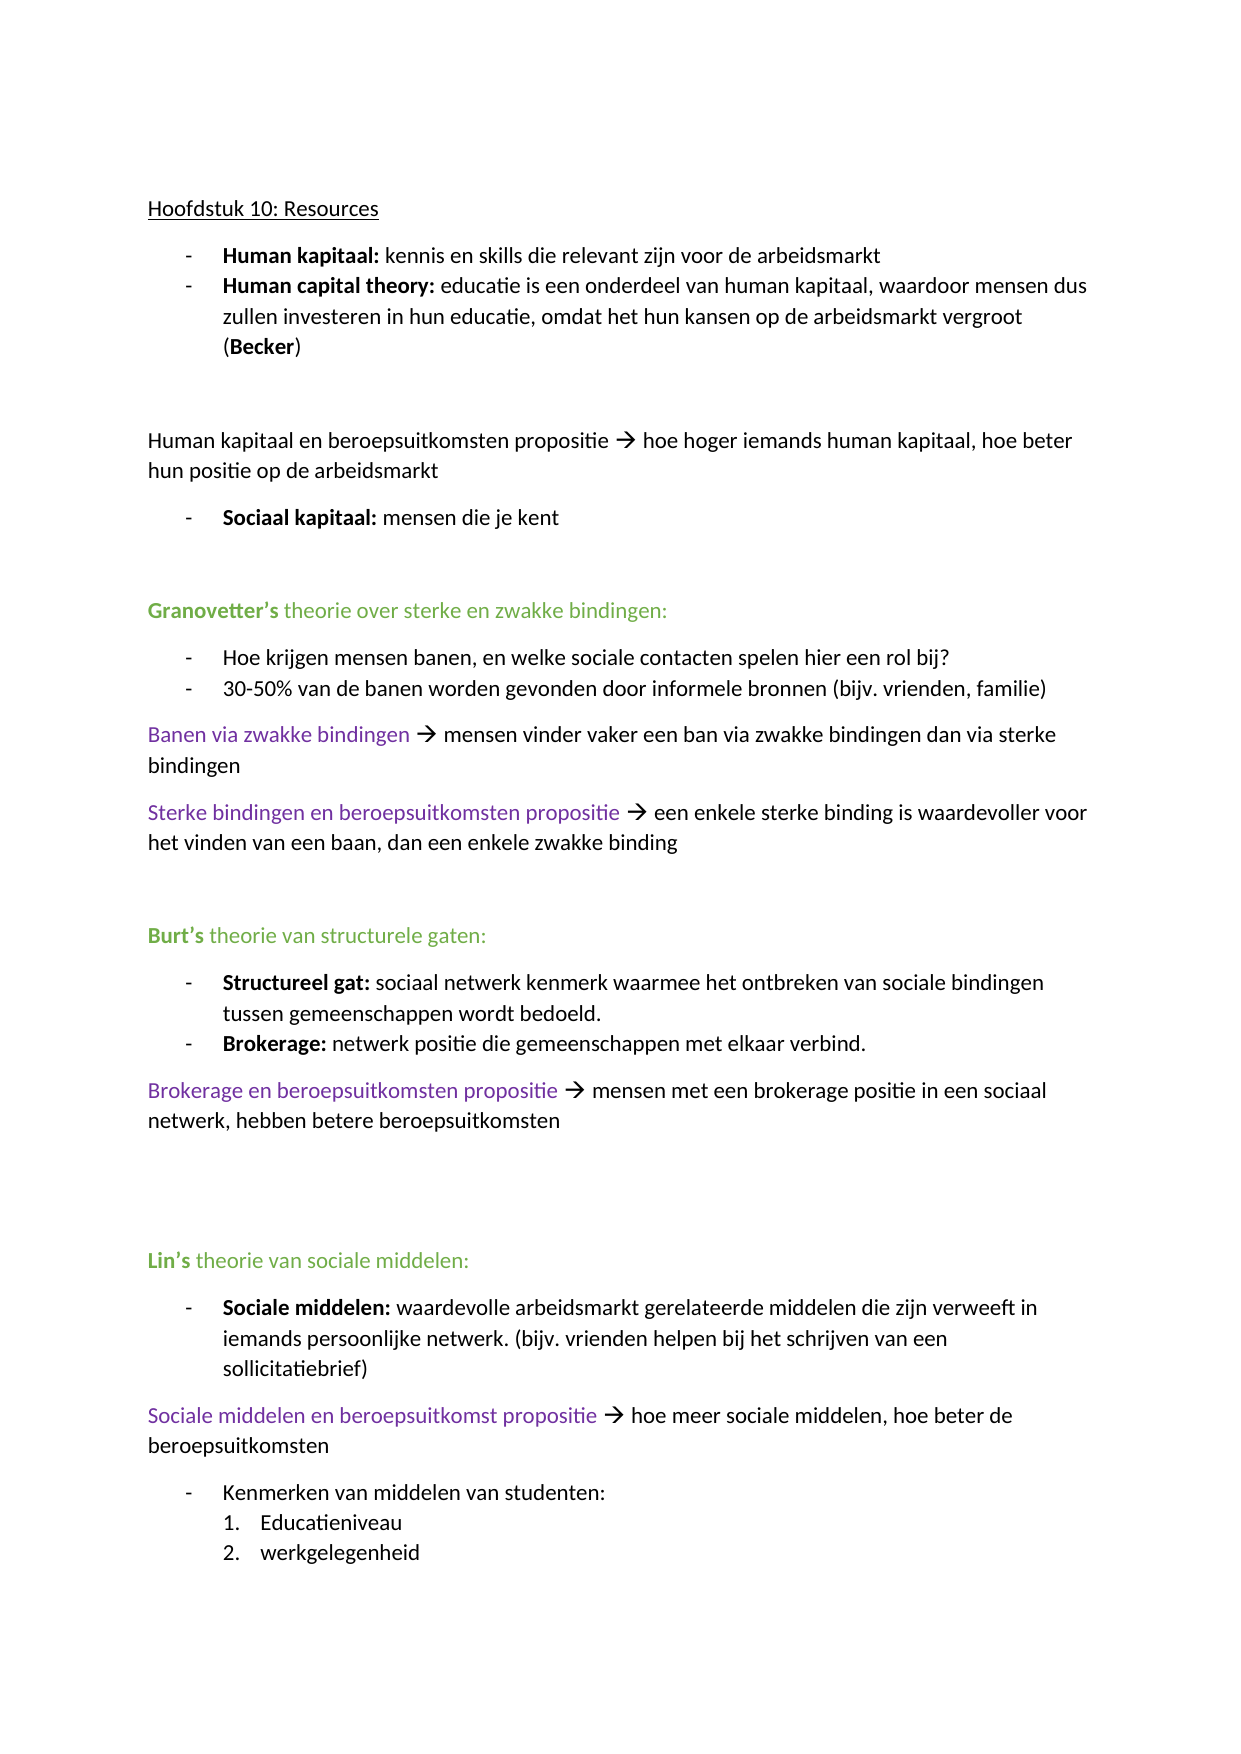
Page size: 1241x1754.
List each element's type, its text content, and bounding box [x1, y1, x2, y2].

list Sociale middelen: waardevolle arbeidsmarkt gerelateerde middelen die zijn verweeft in iemands persoonlijke netwerk. (bijv. vrienden helpen bij het schrijven van een sollicitatiebrief) [185, 1293, 1093, 1382]
list Hoe krijgen mensen banen, en welke sociale contacten spelen hier een rol bij? [185, 643, 1093, 671]
list werkgelegenheid [223, 1538, 1093, 1566]
list Human kapitaal: kennis en skills die relevant zijn voor de arbeidsmarkt [185, 241, 1093, 269]
list Educatieniveau [223, 1508, 1093, 1536]
list Sociaal kapitaal: mensen die je kent [185, 503, 1093, 531]
text Burt’s theorie van structurele gaten: [148, 922, 1093, 949]
text Banen via zwakke bindingen mensen vinder vaker een ban via zwakke bindingen dan via sterke bindingen [148, 721, 1093, 779]
text Granovetter’s theorie over sterke en zwakke bindingen: [148, 597, 1093, 624]
text Human kapitaal en beroepsuitkomsten propositie hoe hoger iemands human kapitaal, hoe beter hun positie op de arbeidsmarkt [148, 426, 1093, 484]
list Human capital theory: educatie is een onderdeel van human kapitaal, waardoor mensen dus zullen investeren in hun educatie, omdat het hun kansen op de arbeidsmarkt vergroot (Becker) [185, 272, 1093, 360]
text Sterke bindingen en beroepsuitkomsten propositie een enkele sterke binding is waardevoller voor het vinden van een baan, dan een enkele zwakke binding [148, 798, 1093, 856]
list Kenmerken van middelen van studenten: [185, 1478, 1093, 1506]
text Sociale middelen en beroepsuitkomst propositie hoe meer sociale middelen, hoe beter de beroepsuitkomsten [148, 1401, 1093, 1459]
list Brokerage: netwerk positie die gemeenschappen met elkaar verbind. [185, 1029, 1093, 1057]
text Brokerage en beroepsuitkomsten propositie mensen met een brokerage positie in een sociaal netwerk, hebben betere beroepsuitkomsten [148, 1076, 1093, 1134]
text Lin’s theorie van sociale middelen: [148, 1247, 1093, 1274]
list Structureel gat: sociaal netwerk kenmerk waarmee het ontbreken van sociale bindingen tussen gemeenschappen wordt bedoeld. [185, 968, 1093, 1027]
text Hoofdstuk 10: Resources [148, 194, 1093, 222]
list 30-50% van de banen worden gevonden door informele bronnen (bijv. vrienden, familie) [185, 674, 1093, 702]
